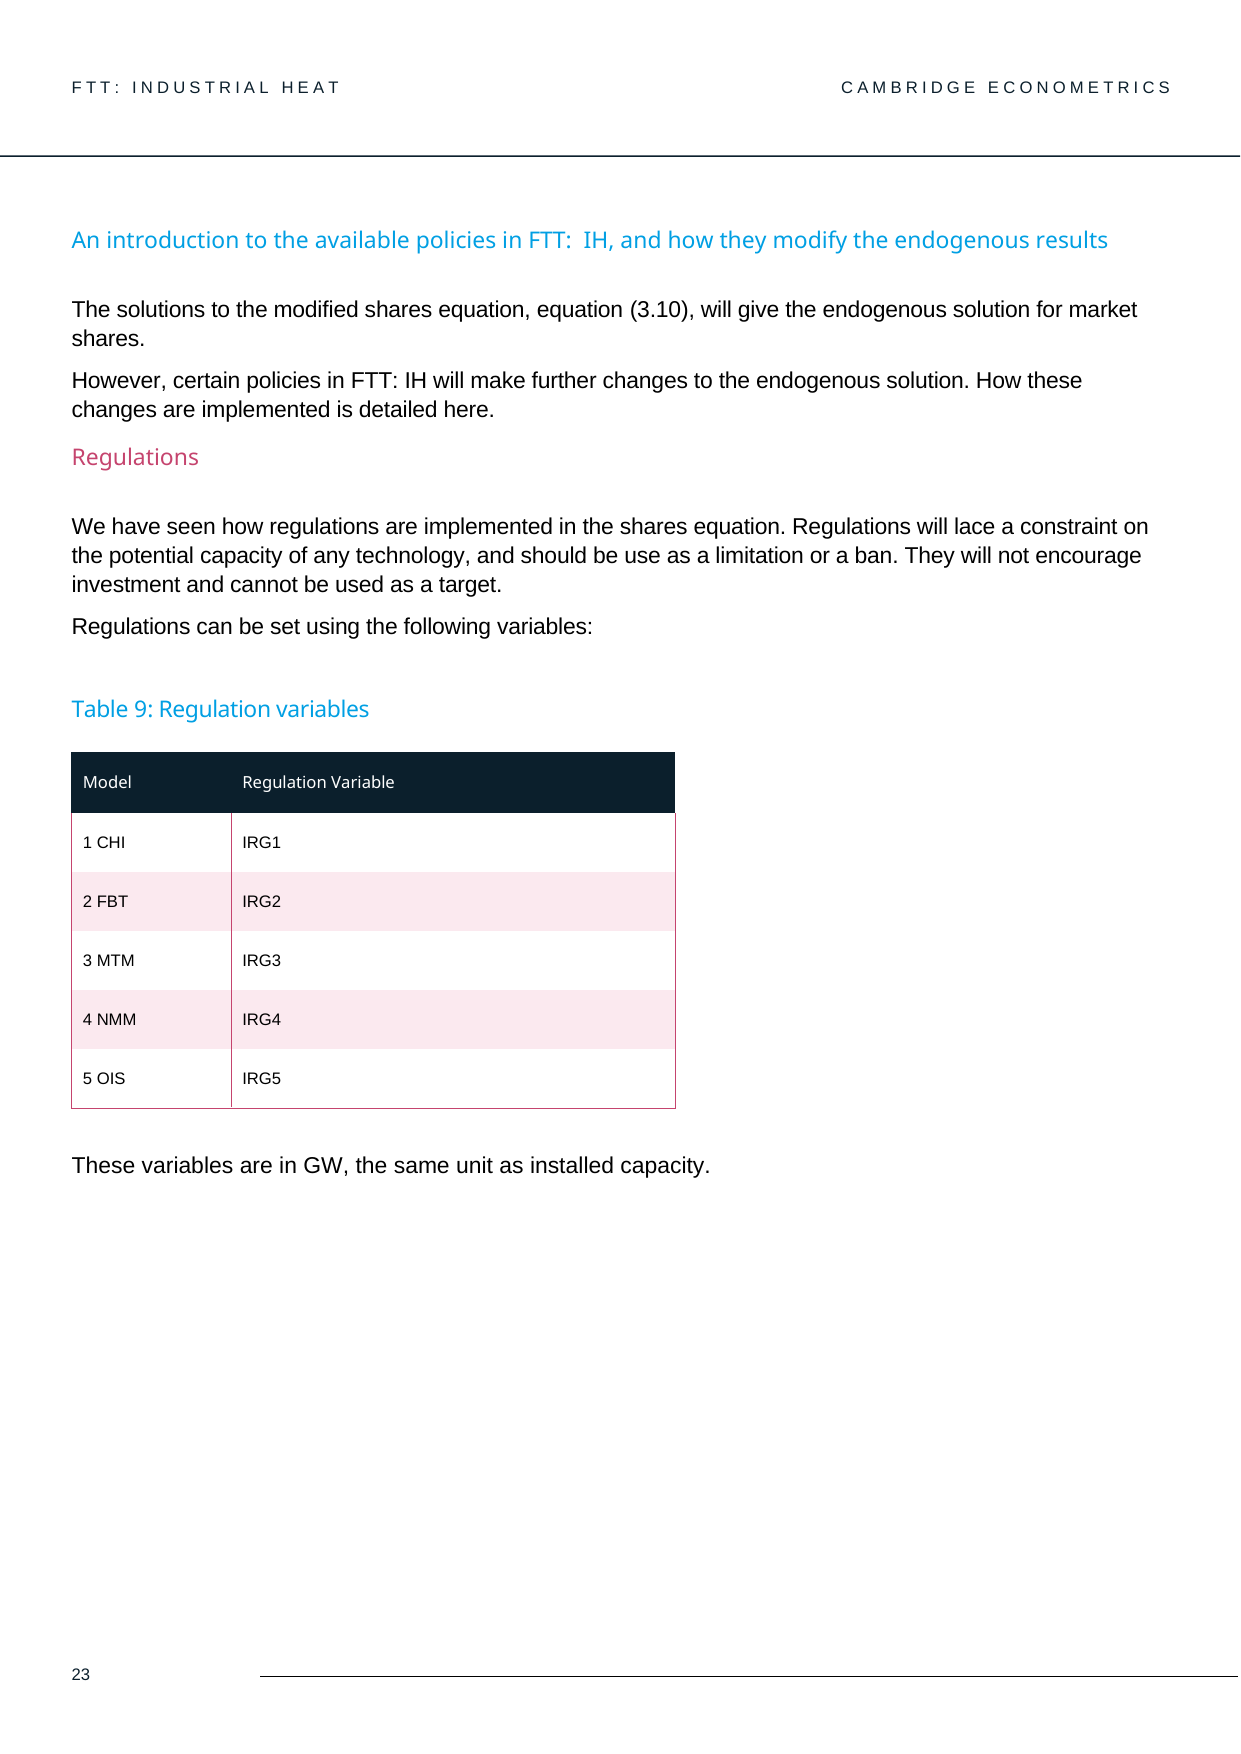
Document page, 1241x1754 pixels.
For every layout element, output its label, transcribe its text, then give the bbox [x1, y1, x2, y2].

table_cell IRG1 [232, 813, 675, 872]
table_cell IRG3 [232, 931, 675, 990]
text An introduction to the available policies in FTT: IH, and how they modify the endogenous results [71, 224, 1169, 256]
table_cell 1 CHI [72, 813, 231, 872]
table_cell 5 OIS [72, 1049, 231, 1107]
table_cell IRG4 [232, 990, 675, 1049]
table_header Model [71, 752, 231, 813]
table_cell 2 FBT [72, 872, 231, 931]
text These variables are in GW, the same unit as installed capacity. [71, 1149, 1169, 1179]
subtitle Regulations [71, 441, 1169, 472]
table_cell IRG2 [232, 872, 675, 931]
list We have seen how regulations are implemented in the shares equation. Regulations will lace a constraint on the potential capacity of any technology, and should be use as a limitation or a ban. They will not encourage investment and cannot be used as a target. [71, 510, 1169, 597]
table_cell IRG5 [232, 1049, 675, 1107]
list However, certain policies in FTT: IH will make further changes to the endogenous solution. How these changes are implemented is detailed here. [71, 364, 1169, 422]
table_header Regulation Variable [231, 752, 675, 813]
table_cell 4 NMM [72, 990, 231, 1049]
text Table : Regulation variables [71, 693, 1169, 724]
table_cell 3 MTM [72, 931, 231, 990]
list Regulations can be set using the following variables: [71, 610, 1169, 639]
